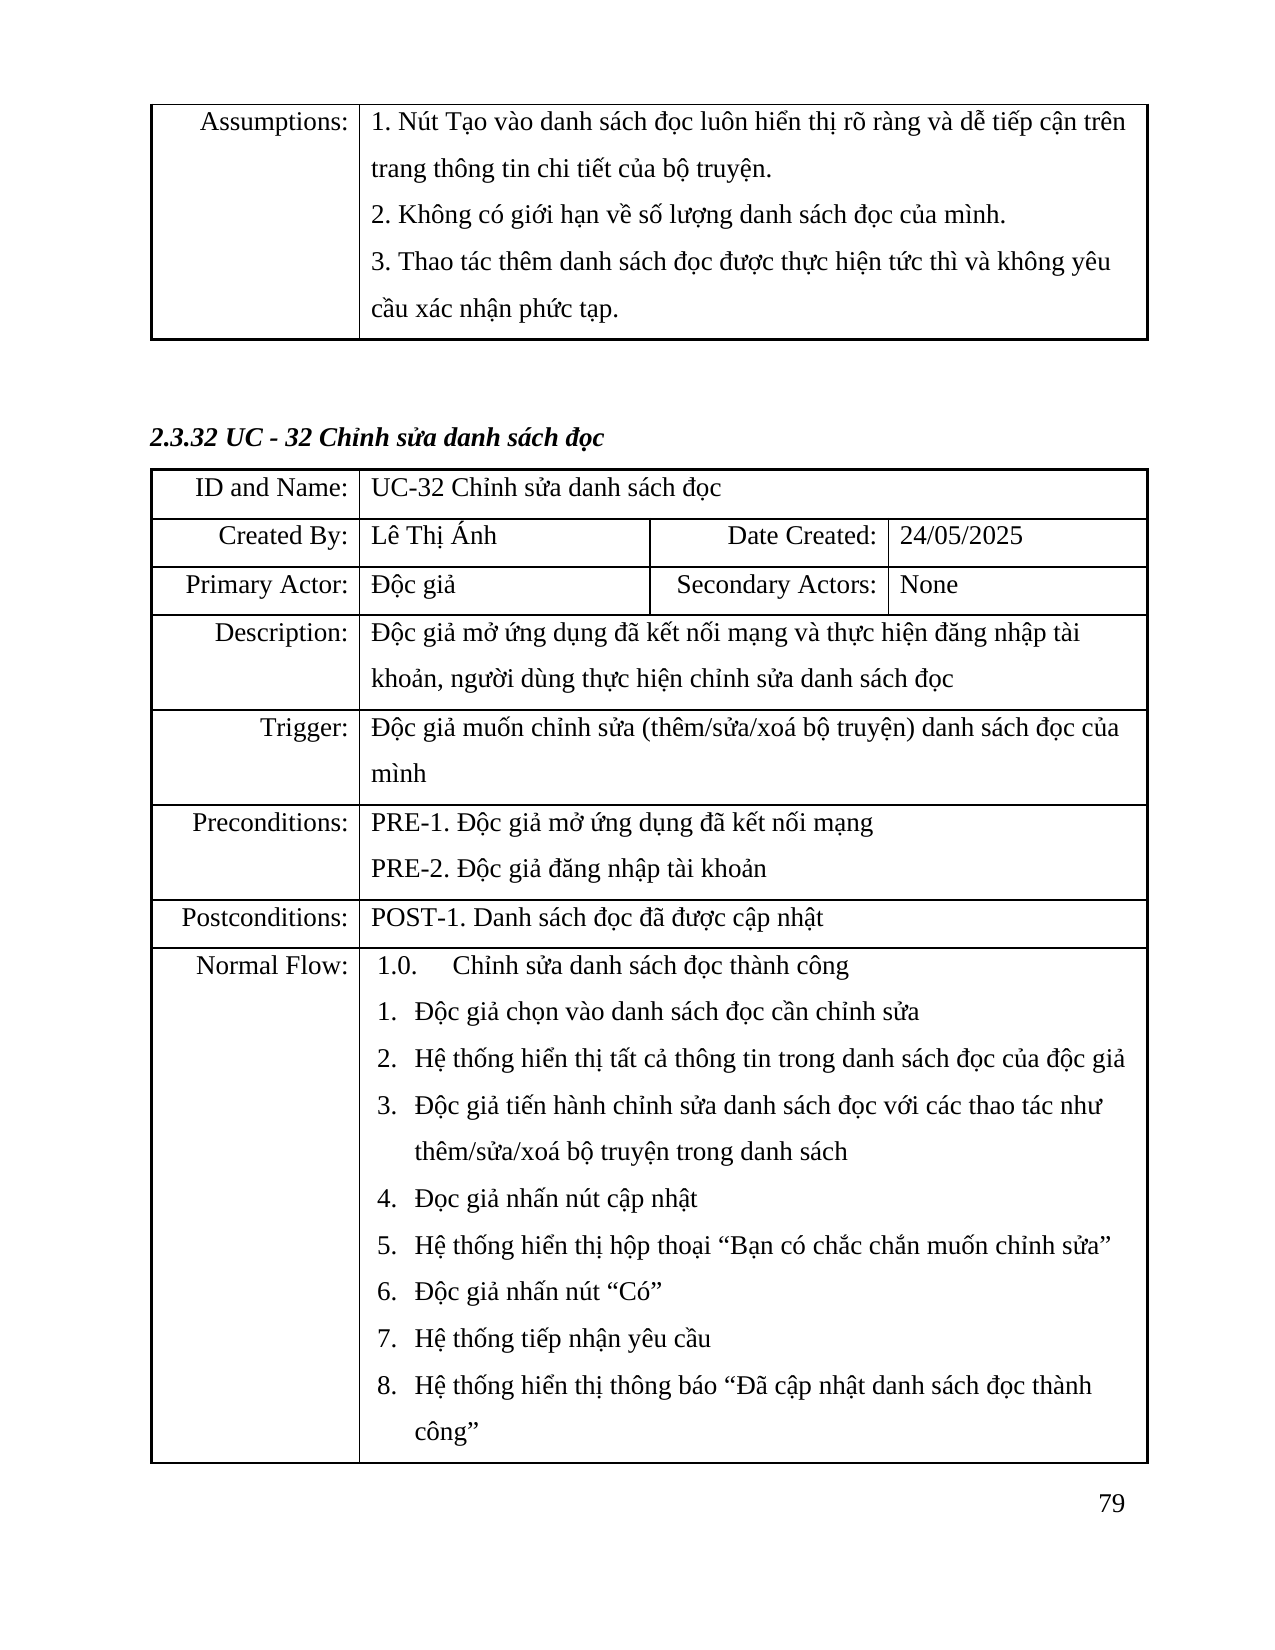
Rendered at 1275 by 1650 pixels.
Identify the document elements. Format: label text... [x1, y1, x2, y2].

table_cell Độc giả mở ứng dụng đã kết nối mạng và thực hiện đăng nhập tài khoản, người dùng thực hiện chỉnh sửa danh sách đọc [360, 616, 1146, 709]
table_cell PRE-1. Độc giả mở ứng dụng đã kết nối mạng PRE-2. Độc giả đăng nhập tài khoản [360, 806, 1146, 899]
table_cell Postconditions: [153, 901, 359, 947]
table_cell Trigger: [153, 711, 359, 804]
table_cell Độc giả muốn chỉnh sửa (thêm/sửa/xoá bộ truyện) danh sách đọc của mình [360, 711, 1146, 804]
table_cell Primary Actor: [153, 568, 359, 614]
subtitle UC - 32 Chỉnh sửa danh sách đọc [150, 421, 1125, 453]
table_cell None [889, 568, 1146, 614]
table_cell Date Created: [651, 520, 888, 566]
table_cell Assumptions: [153, 105, 359, 338]
table_cell POST-1. Danh sách đọc đã được cập nhật [360, 901, 1146, 947]
table_cell Chỉnh sửa danh sách đọc thành công Độc giả chọn vào danh sách đọc cần chỉnh sửa Hệ thống hiển thị tất cả thông tin trong danh sách đọc của độc giả Độc giả tiến hành chỉnh sửa danh sách đọc với các thao tác như thêm/sửa/xoá bộ truyện trong danh sách Đọc giả nhấn nút cập nhật Hệ thống hiển thị hộp thoại “Bạn có chắc chắn muốn chỉnh sửa” Độc giả nhấn nút “Có” Hệ thống tiếp nhận yêu cầu Hệ thống hiển thị thông báo “Đã cập nhật danh sách đọc thành công” [360, 949, 1146, 1462]
table_cell Secondary Actors: [651, 568, 888, 614]
table_header ID and Name: [153, 471, 359, 518]
table_cell Description: [153, 616, 359, 709]
table_cell Độc giả [360, 568, 649, 614]
table_cell Lê Thị Ánh [360, 520, 649, 566]
table_cell 24/05/2025 [889, 520, 1146, 566]
table_cell Created By: [153, 520, 359, 566]
table_cell Preconditions: [153, 806, 359, 899]
table_header UC-32 Chỉnh sửa danh sách đọc [360, 471, 1146, 518]
table_cell 1. Nút Tạo vào danh sách đọc luôn hiển thị rõ ràng và dễ tiếp cận trên trang thông tin chi tiết của bộ truyện. 2. Không có giới hạn về số lượng danh sách đọc của mình. 3. Thao tác thêm danh sách đọc được thực hiện tức thì và không yêu cầu xác nhận phức tạp. [360, 105, 1146, 338]
table_cell Normal Flow: [153, 949, 359, 1462]
